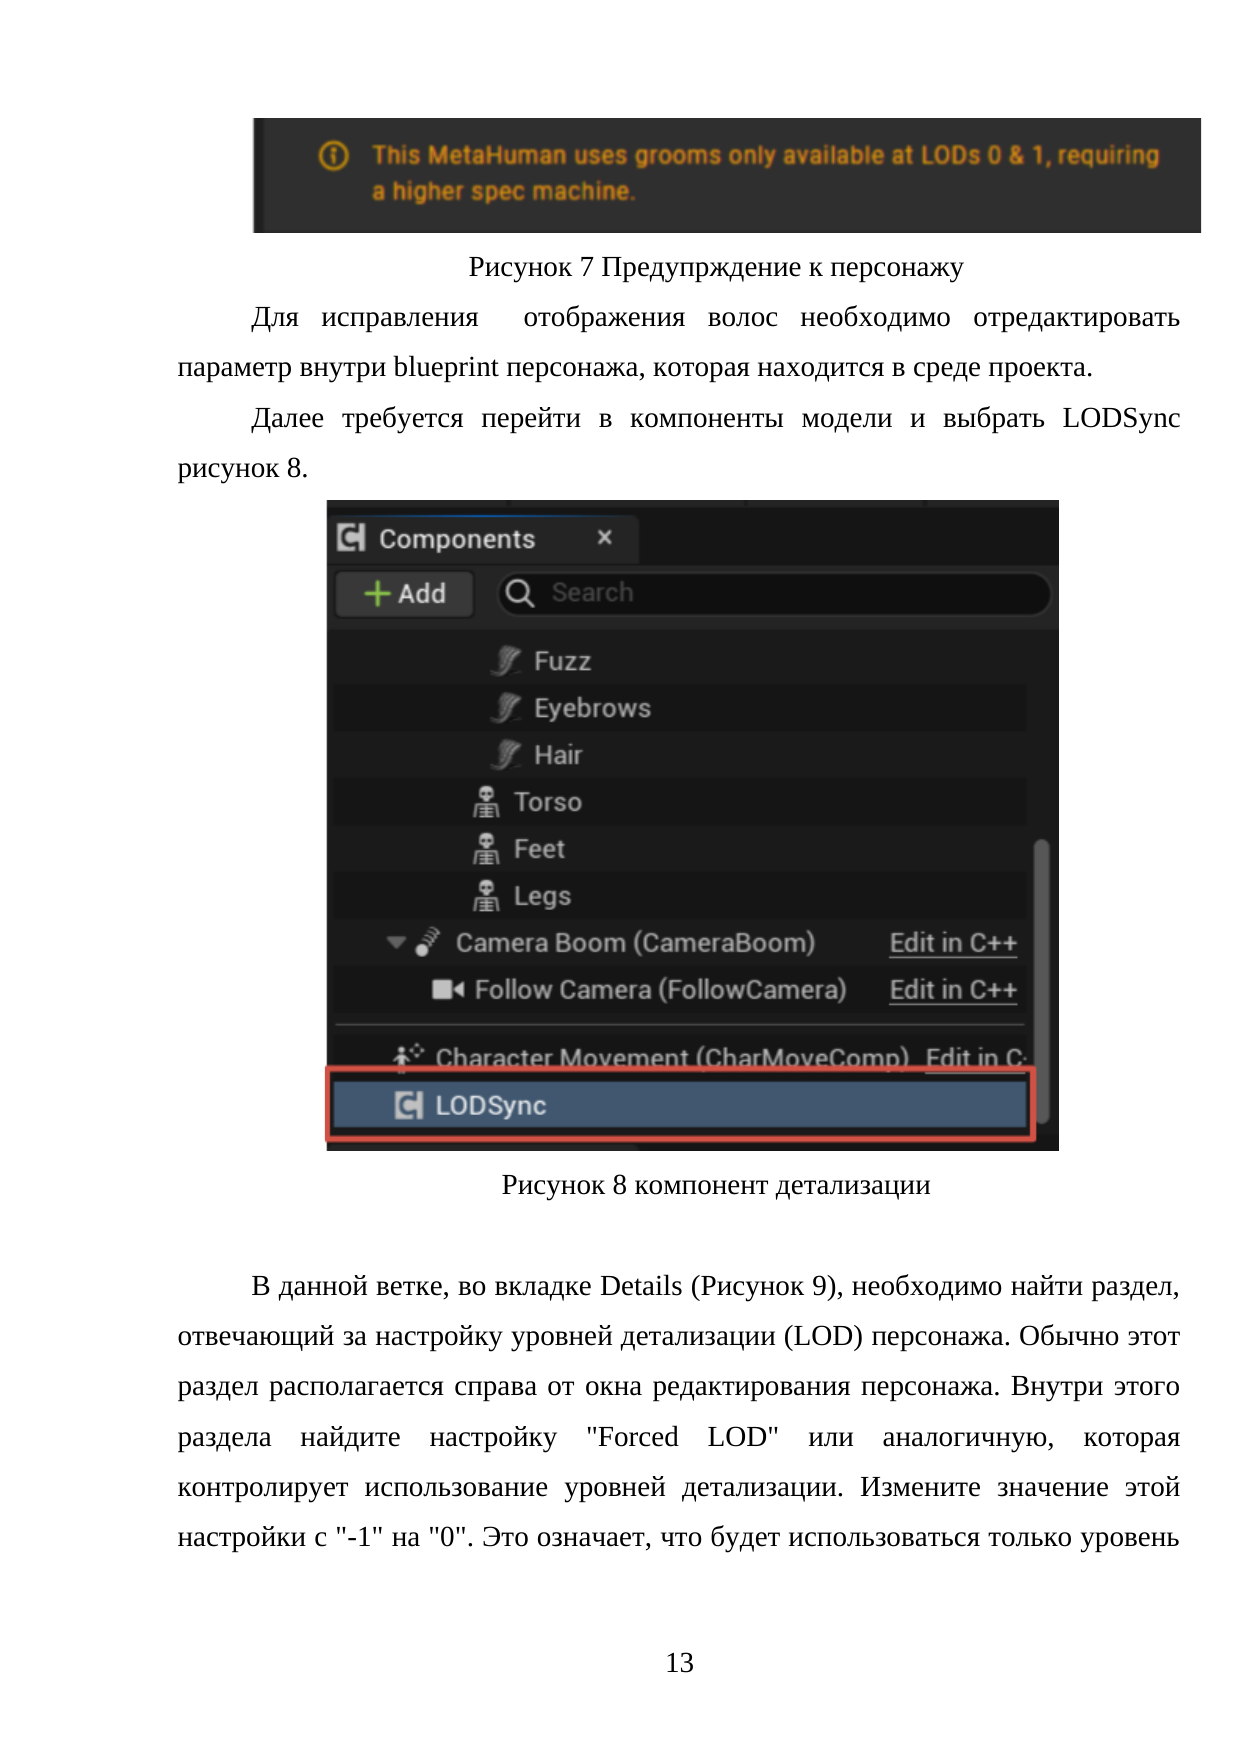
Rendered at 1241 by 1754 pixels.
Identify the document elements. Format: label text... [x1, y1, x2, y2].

text Рисунок 8 компонент детализации [177, 1167, 1181, 1201]
text Рисунок 7 Предупрждение к персонажу [177, 249, 1181, 282]
text Для исправления отображения волос необходимо отредактировать параметр внутри blueprint персонажа, которая находится в среде проекта. [177, 299, 1181, 383]
picture [251, 118, 1202, 233]
text Далее требуется перейти в компоненты модели и выбрать LODSync рисунок 8. [177, 400, 1181, 484]
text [177, 1268, 1181, 1553]
picture [324, 500, 1059, 1151]
